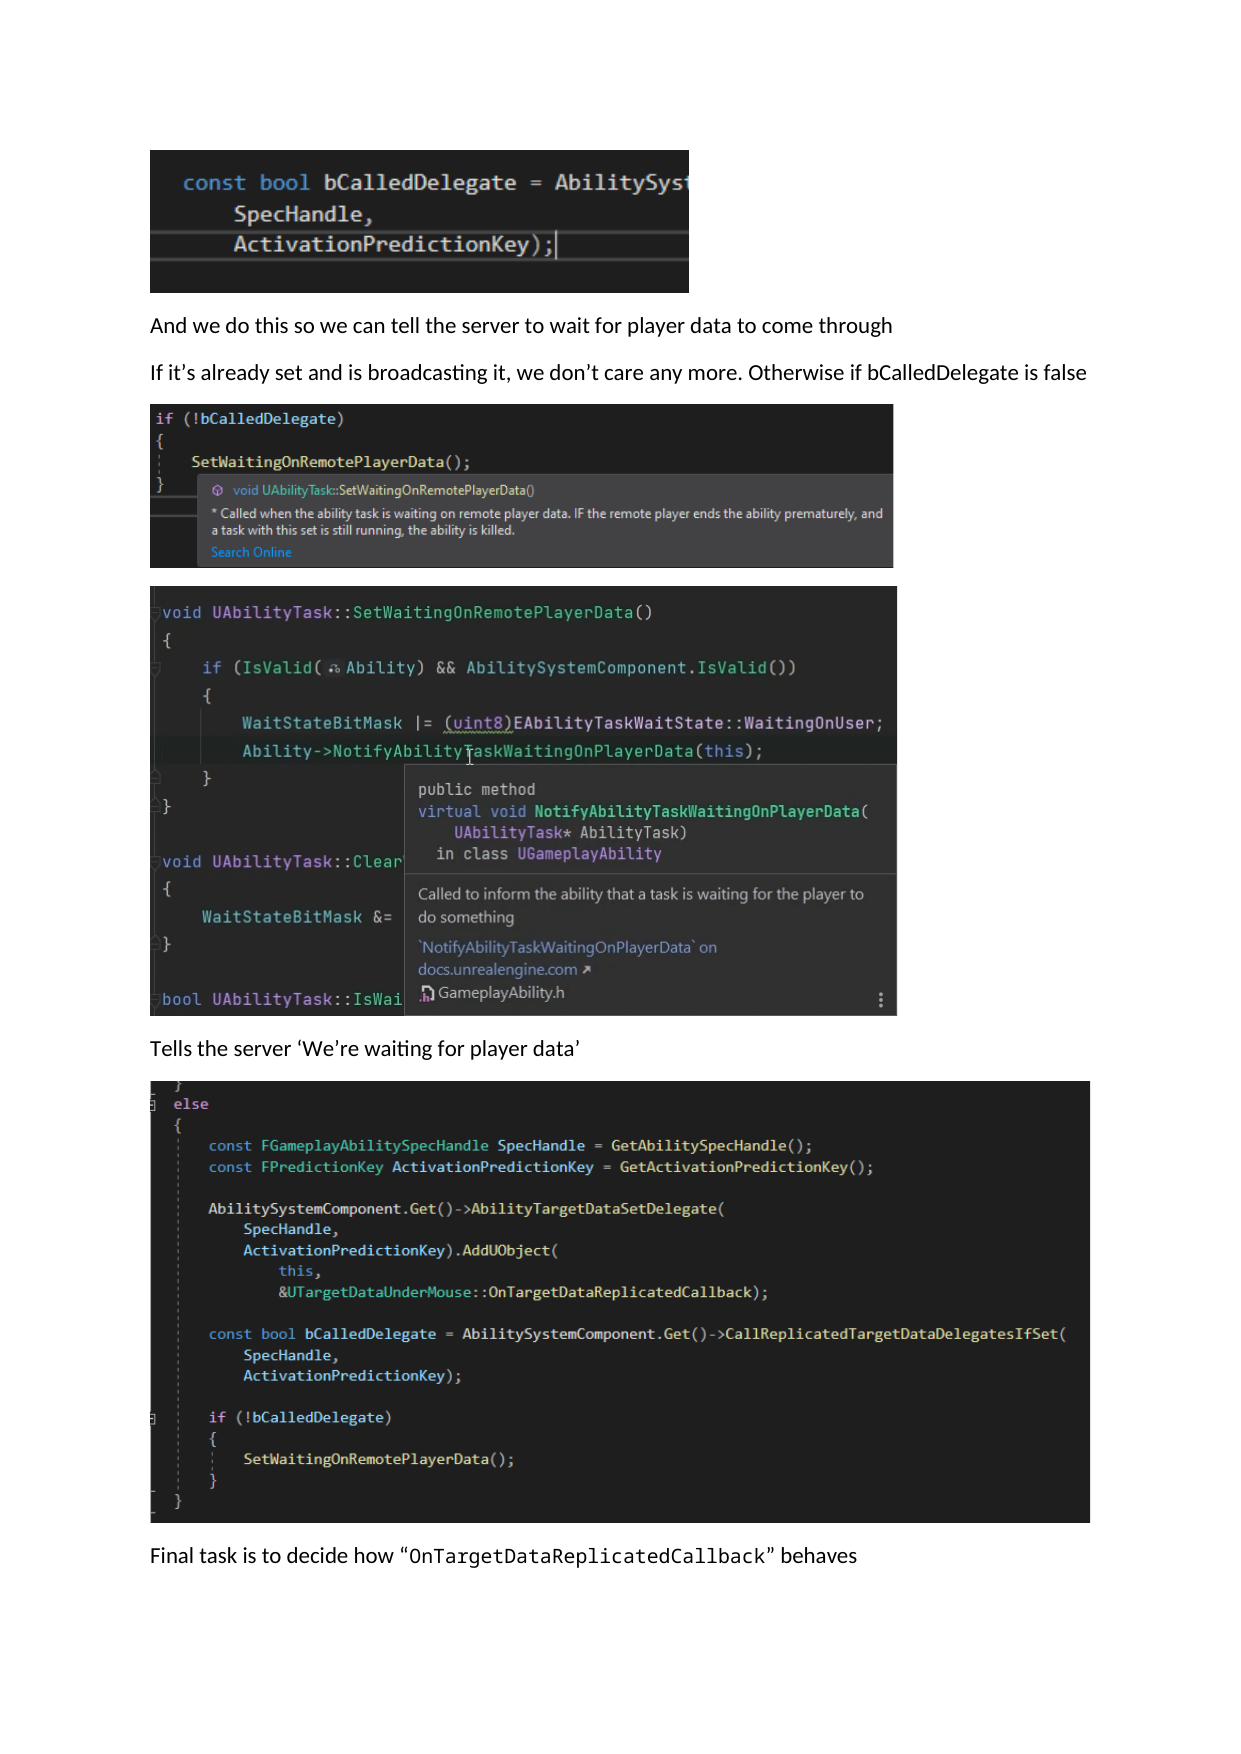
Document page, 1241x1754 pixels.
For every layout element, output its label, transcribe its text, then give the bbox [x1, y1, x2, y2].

text Final task is to decide how “OnTargetDataReplicatedCallback” behaves [150, 1541, 1090, 1569]
picture [150, 150, 689, 293]
picture [150, 1081, 1091, 1523]
text Tells the server ‘We’re waiting for player data’ [150, 1034, 1090, 1062]
picture [150, 586, 898, 1016]
text If it’s already set and is broadcasting it, we don’t care any more. Otherwise if bCalledDelegate is false [150, 358, 1090, 386]
picture [150, 404, 894, 568]
text And we do this so we can tell the server to wait for player data to come through [150, 311, 1090, 339]
